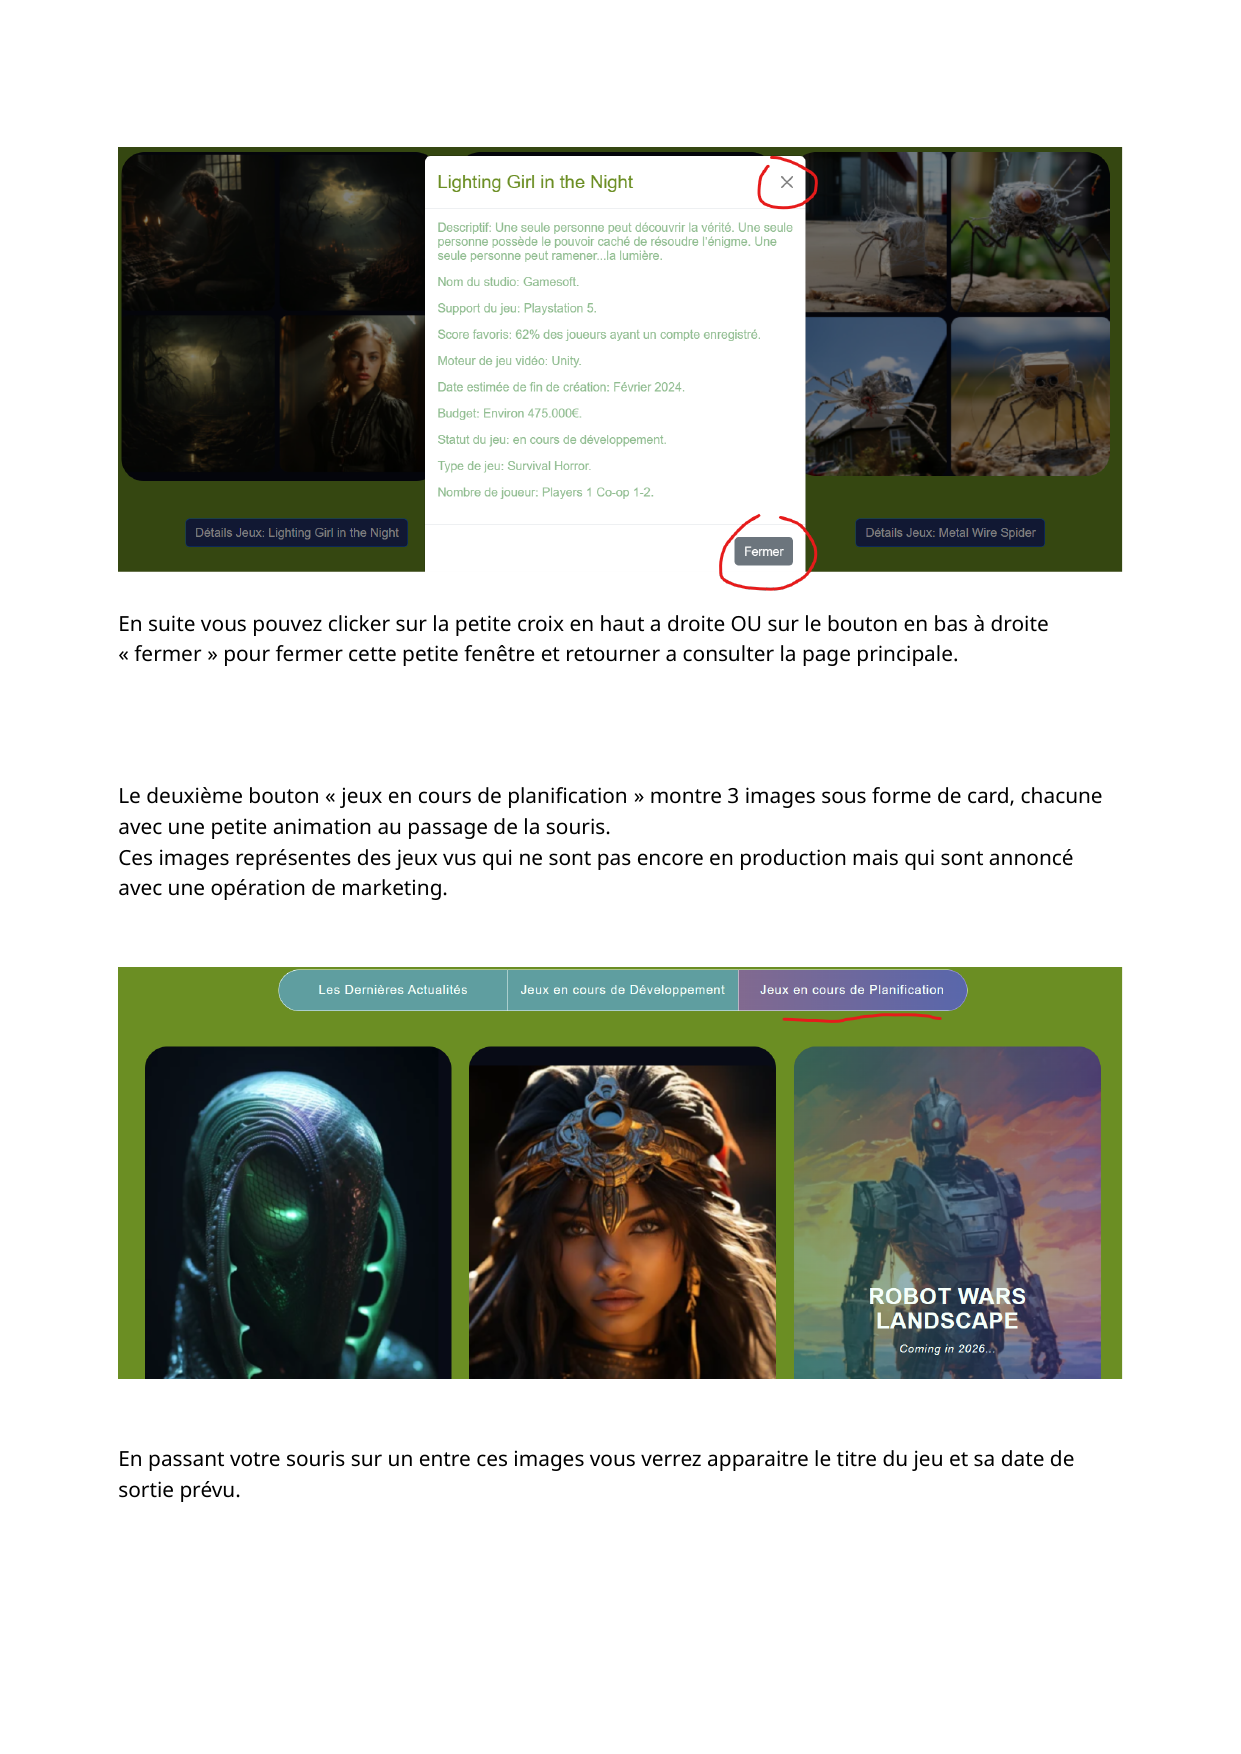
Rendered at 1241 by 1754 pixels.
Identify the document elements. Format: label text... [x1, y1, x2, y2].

text En suite vous pouvez clicker sur la petite croix en haut a droite OU sur le bouton en bas à droite « fermer » pour fermer cette petite fenêtre et retourner a consulter la page principale. [118, 609, 1122, 668]
text Le deuxième bouton « jeux en cours de planification » montre 3 images sous forme de card, chacune avec une petite animation au passage de la souris. Ces images représentes des jeux vus qui ne sont pas encore en production mais qui sont annoncé avec une opération de marketing. [118, 781, 1122, 902]
picture [118, 147, 1123, 591]
picture [118, 967, 1123, 1379]
text En passant votre souris sur un entre ces images vous verrez apparaitre le titre du jeu et sa date de sortie prévu. [118, 1444, 1122, 1504]
